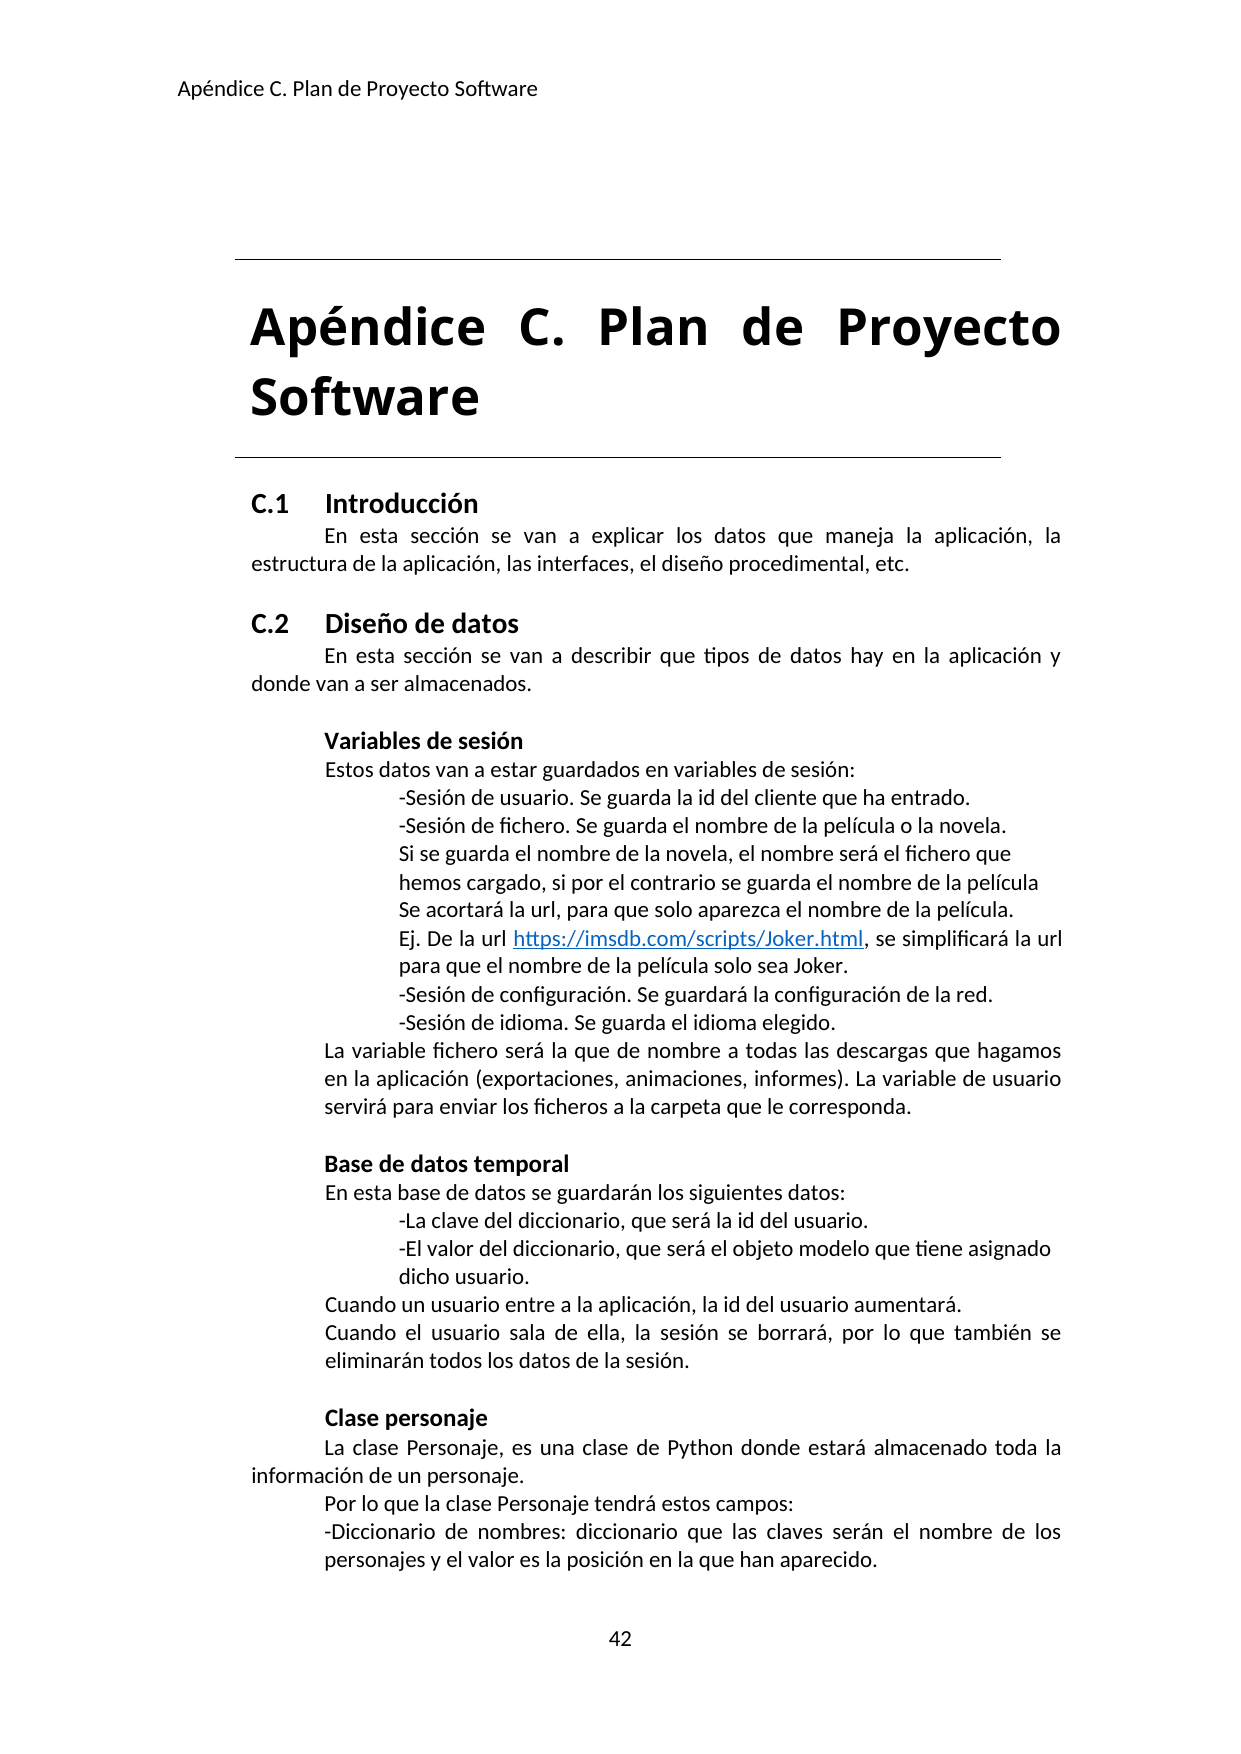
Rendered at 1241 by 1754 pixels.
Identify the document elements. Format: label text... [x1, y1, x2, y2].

subtitle C.2 Diseño de datos [177, 605, 1063, 641]
subtitle Clase personaje [251, 1402, 1063, 1433]
subtitle C.1 Introducción [177, 486, 1063, 521]
subtitle Apéndice C. Plan de Proyecto Software [251, 291, 1063, 430]
text En esta sección se van a explicar los datos que maneja la aplicación, la estructura de la aplicación, las interfaces, el diseño procedimental, etc. [251, 521, 1063, 577]
text -Sesión de idioma. Se guarda el idioma elegido. [398, 1008, 1063, 1036]
text -El valor del diccionario, que será el objeto modelo que tiene asignado dicho usuario. [251, 1234, 1063, 1290]
text -Sesión de usuario. Se guarda la id del cliente que ha entrado. [177, 783, 1063, 812]
text En esta base de datos se guardarán los siguientes datos: [177, 1178, 1063, 1206]
text En esta sección se van a describir que tipos de datos hay en la aplicación y donde van a ser almacenados. [251, 641, 1063, 697]
text -Diccionario de nombres: diccionario que las claves serán el nombre de los personajes y el valor es la posición en la que han aparecido. [324, 1517, 1063, 1573]
text Cuando un usuario entre a la aplicación, la id del usuario aumentará. [251, 1290, 1063, 1318]
text La clase Personaje, es una clase de Python donde estará almacenado toda la información de un personaje. [251, 1433, 1063, 1489]
text Si se guarda el nombre de la novela, el nombre será el fichero que hemos cargado, si por el contrario se guarda el nombre de la película [251, 839, 1063, 896]
subtitle Variables de sesión [250, 725, 1063, 756]
text La variable fichero será la que de nombre a todas las descargas que hagamos en la aplicación (exportaciones, animaciones, informes). La variable de usuario servirá para enviar los ficheros a la carpeta que le corresponda. [324, 1036, 1063, 1120]
text -La clave del diccionario, que será la id del usuario. [177, 1206, 1063, 1234]
text Estos datos van a estar guardados en variables de sesión: [177, 756, 1063, 783]
text Por lo que la clase Personaje tendrá estos campos: [251, 1489, 1063, 1517]
subtitle Base de datos temporal [250, 1148, 1063, 1178]
text Cuando el usuario sala de ella, la sesión se borrará, por lo que también se eliminarán todos los datos de la sesión. [325, 1318, 1063, 1374]
text Ej. De la url https://imsdb.com/scripts/Joker.html, se simplificará la url para que el nombre de la película solo sea Joker. [398, 924, 1063, 980]
text Se acortará la url, para que solo aparezca el nombre de la película. [251, 896, 1063, 924]
text -Sesión de configuración. Se guardará la configuración de la red. [398, 980, 1063, 1008]
text -Sesión de fichero. Se guarda el nombre de la película o la novela. [177, 812, 1063, 839]
